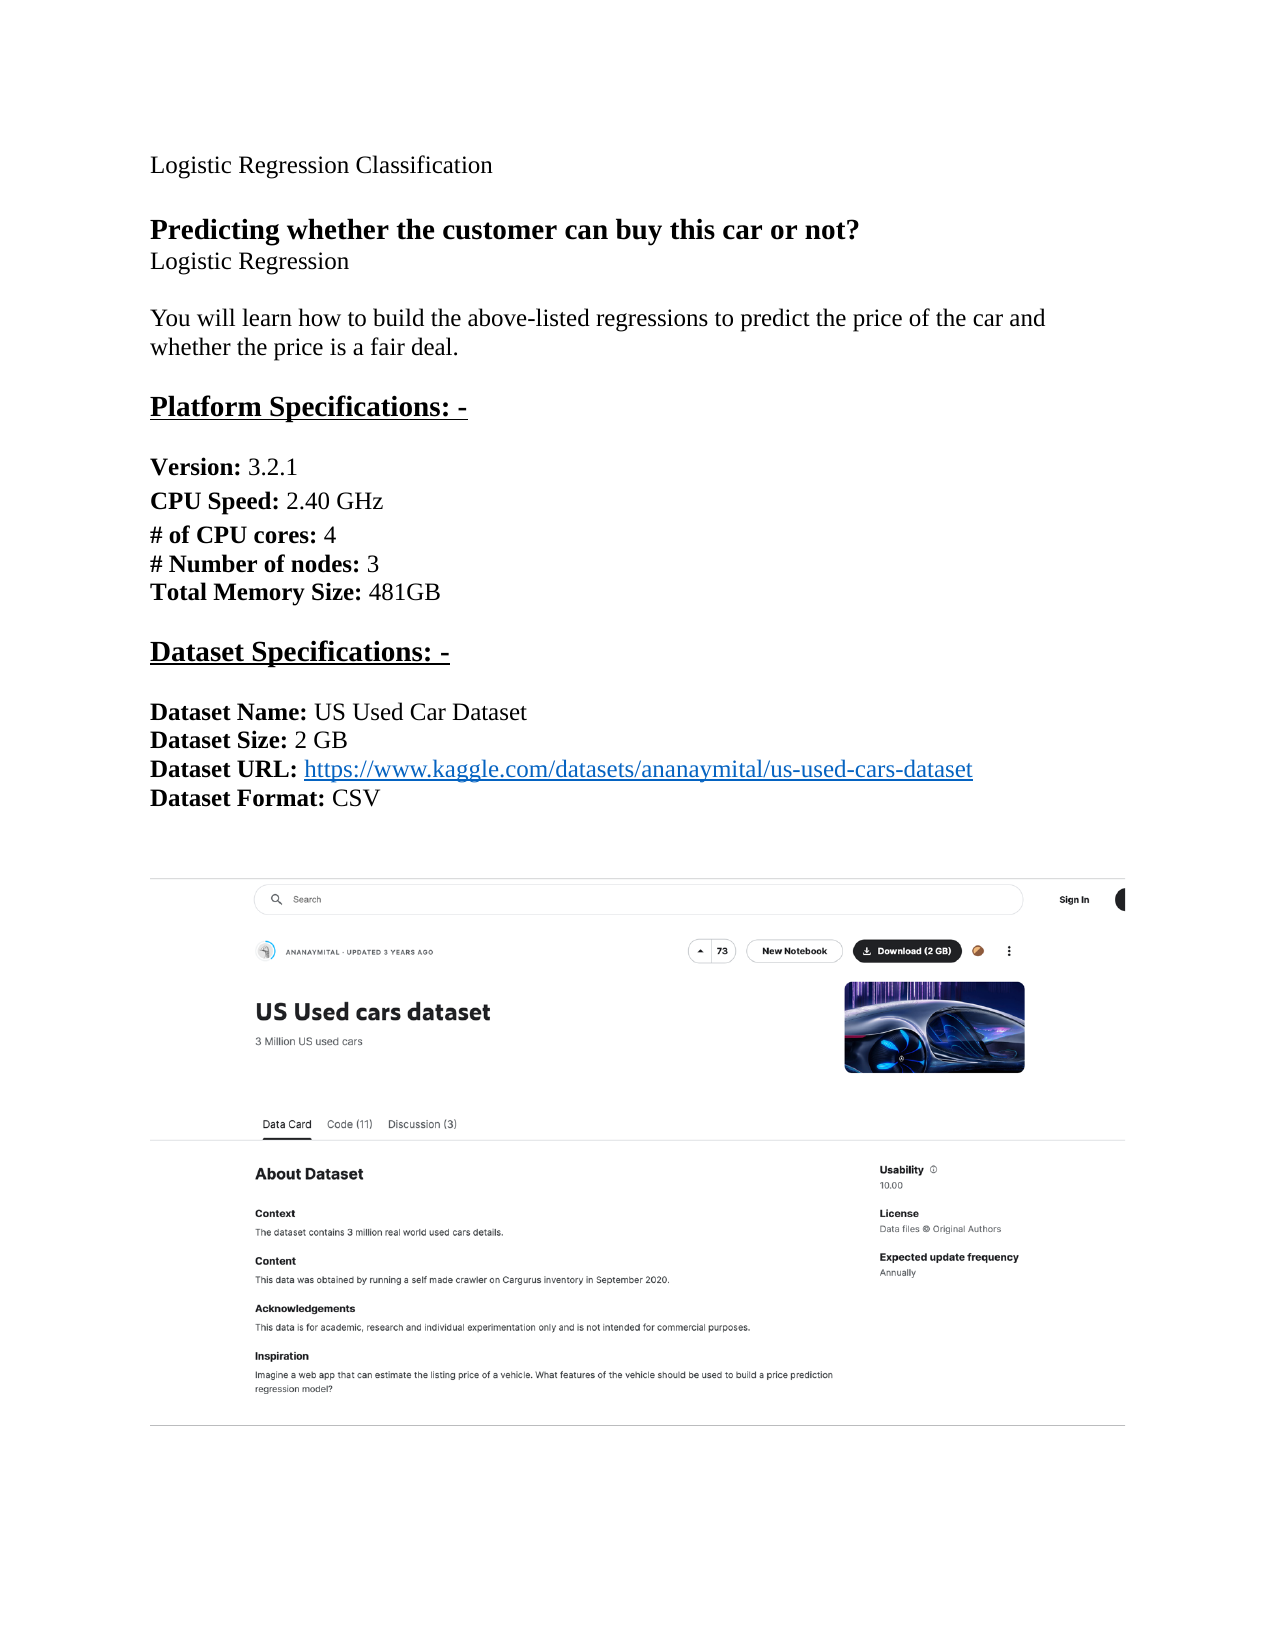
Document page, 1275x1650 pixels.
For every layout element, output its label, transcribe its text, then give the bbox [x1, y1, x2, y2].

text # Number of nodes: 3 [150, 549, 1125, 577]
text Dataset Size: 2 GB [150, 725, 1125, 754]
text You will learn how to build the above-listed regressions to predict the price of the car and whether the price is a fair deal. [150, 303, 1125, 361]
text Logistic Regression Classification [150, 150, 1125, 179]
text Dataset Name: US Used Car Dataset [150, 697, 1125, 725]
picture [150, 878, 1125, 1426]
text CPU Speed: 2.40 GHz [150, 486, 1125, 515]
text Dataset URL: https://www.kaggle.com/datasets/ananaymital/us-used-cars-dataset [150, 754, 1125, 783]
text # of CPU cores: 4 [150, 520, 1125, 549]
text Dataset Specifications: - [150, 634, 1125, 668]
text Dataset Format: CSV [150, 783, 1125, 812]
text Predicting whether the customer can buy this car or not? [150, 212, 1125, 246]
text Logistic Regression [150, 246, 1125, 274]
text Version: 3.2.1 [150, 452, 1125, 481]
text Platform Specifications: - [150, 389, 1125, 423]
text Total Memory Size: 481GB [150, 577, 1125, 606]
